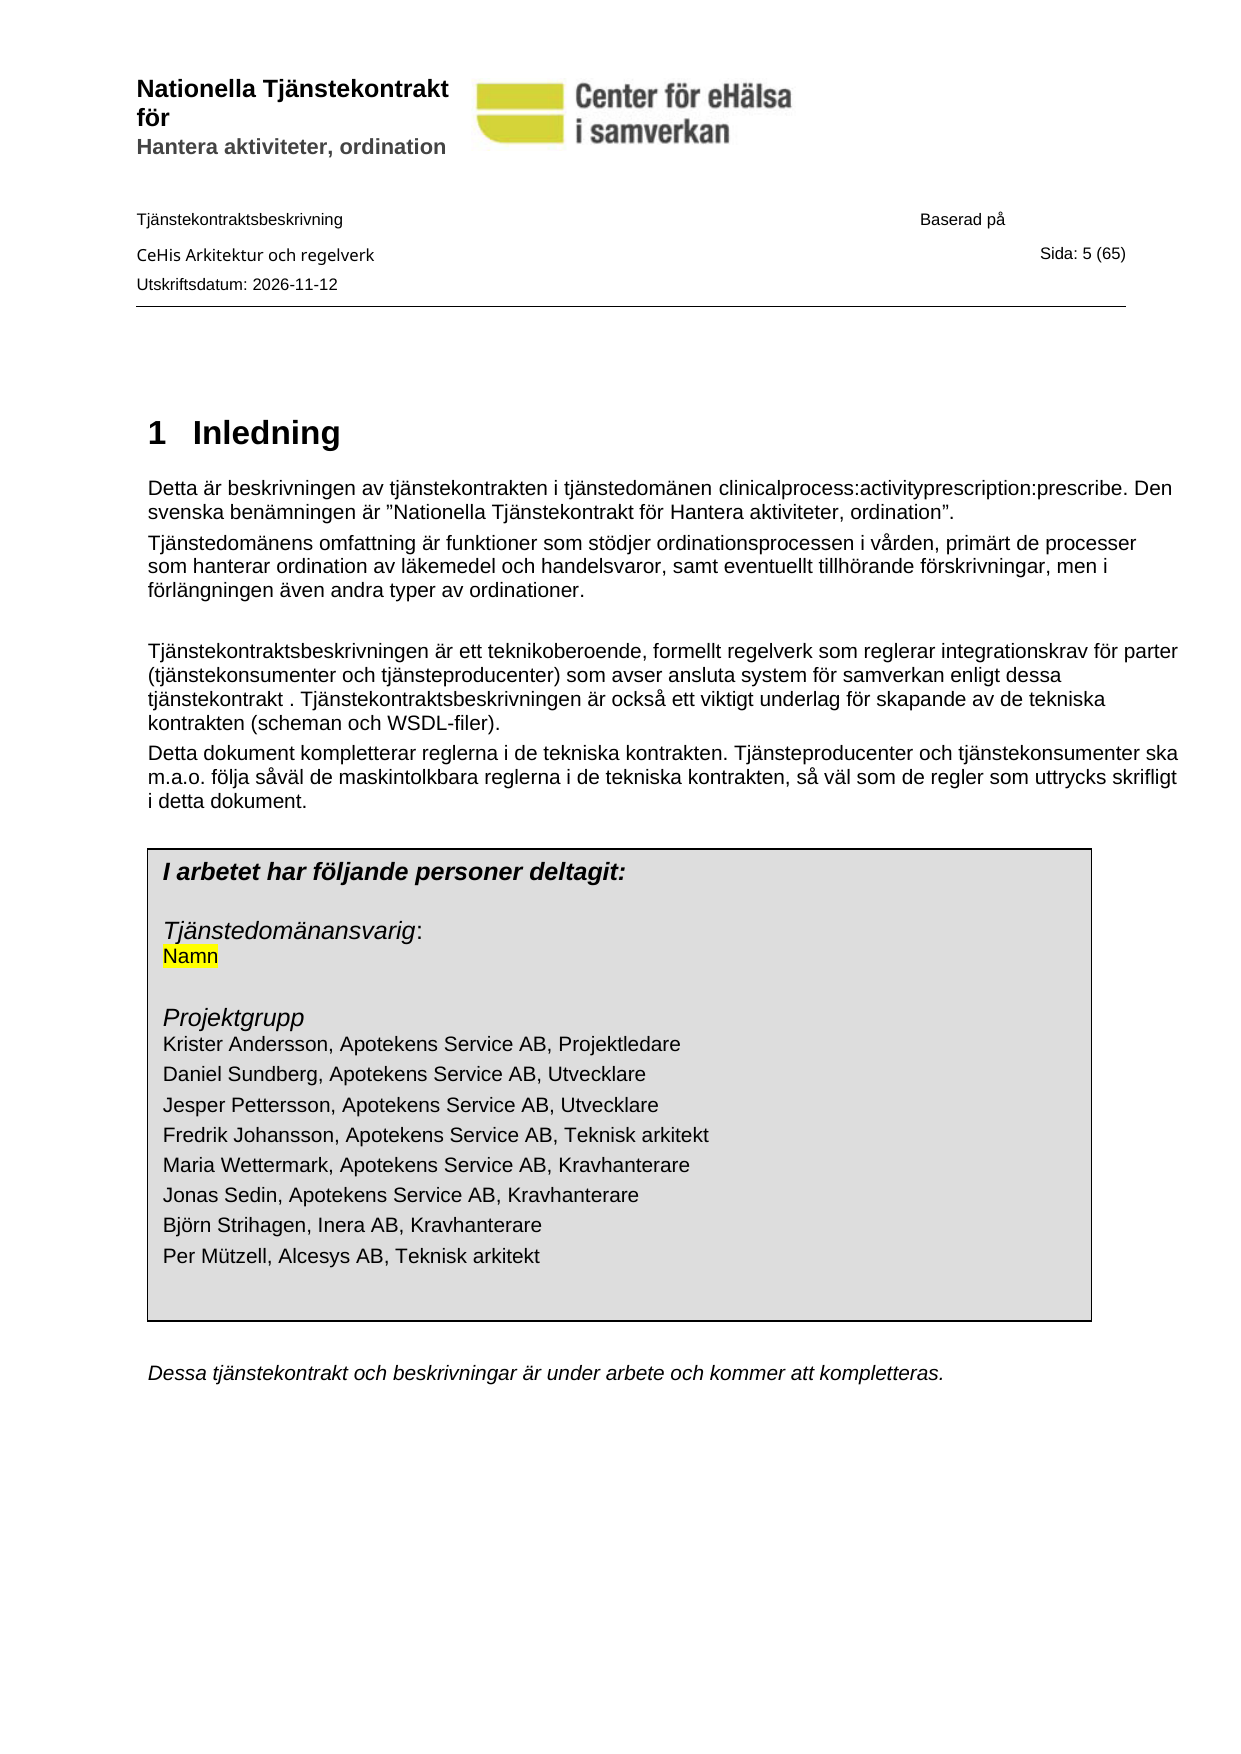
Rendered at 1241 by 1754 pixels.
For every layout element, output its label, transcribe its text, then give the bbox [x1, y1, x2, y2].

subtitle Inledning [148, 413, 1181, 451]
text Dessa tjänstekontrakt och beskrivningar är under arbete och kommer att kompletteras. [148, 1361, 1181, 1385]
text Tjänstedomänens omfattning är funktioner som stödjer ordinationsprocessen i vården, primärt de processer som hanterar ordination av läkemedel och handelsvaror, samt eventuellt tillhörande förskrivningar, men i förlängningen även andra typer av ordinationer. [148, 530, 1181, 602]
text Detta är beskrivningen av tjänstekontrakten i tjänstedomänen clinicalprocess:activityprescription:prescribe. Den svenska benämningen är ”Nationella Tjänstekontrakt för Hantera aktiviteter, ordination”. [148, 476, 1181, 524]
text Detta dokument kompletterar reglerna i de tekniska kontrakten. Tjänsteproducenter och tjänstekonsumenter ska m.a.o. följa såväl de maskintolkbara reglerna i de tekniska kontrakten, så väl som de regler som uttrycks skrifligt i detta dokument. [148, 741, 1181, 813]
picture [471, 78, 797, 151]
text Tjänstekontraktsbeskrivningen är ett teknikoberoende, formellt regelverk som reglerar integrationskrav för parter (tjänstekonsumenter och tjänsteproducenter) som avser ansluta system för samverkan enligt dessa tjänstekontrakt . Tjänstekontraktsbeskrivningen är också ett viktigt underlag för skapande av de tekniska kontrakten (scheman och WSDL-filer). [148, 639, 1181, 734]
